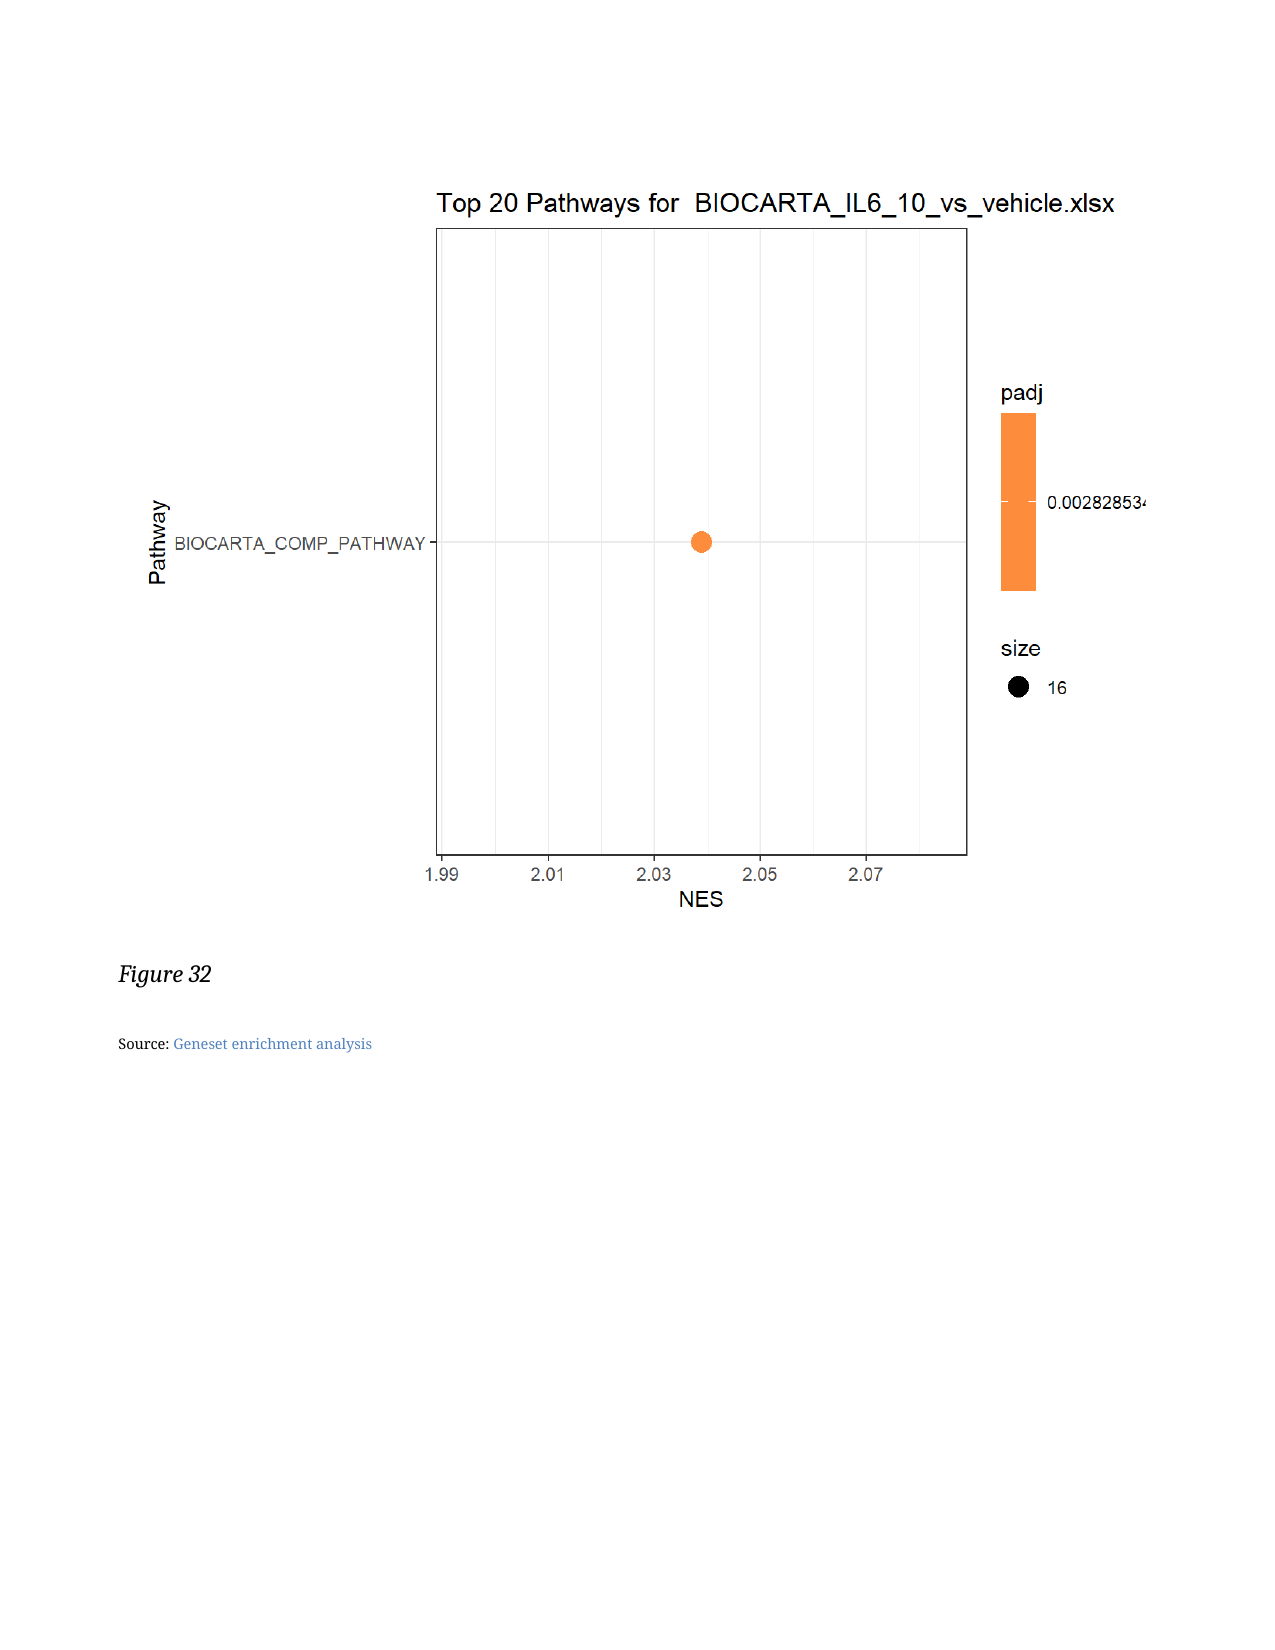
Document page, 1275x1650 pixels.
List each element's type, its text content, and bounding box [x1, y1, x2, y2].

text Source: Geneset enrichment analysis [118, 1020, 1157, 1054]
picture [137, 181, 1146, 922]
table_header Figure 32 [107, 177, 1146, 1001]
